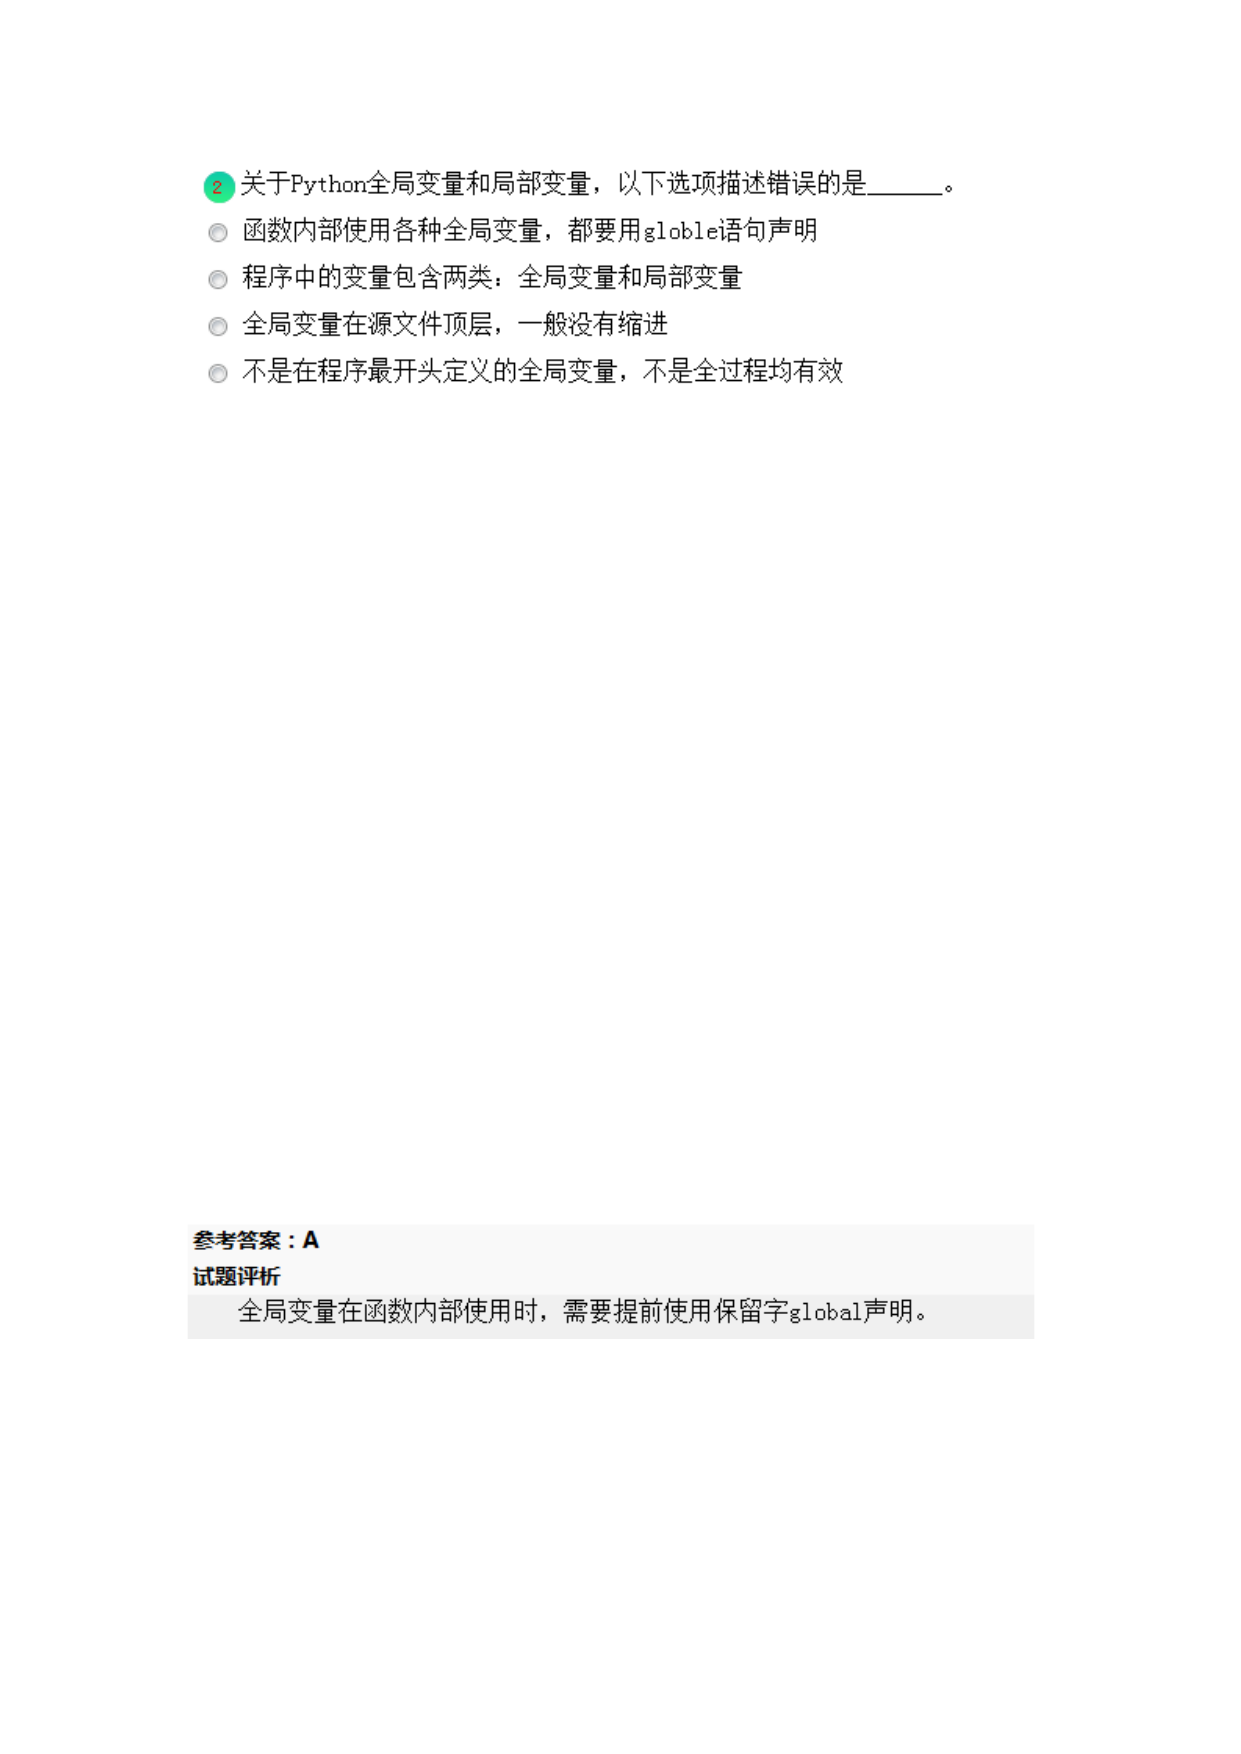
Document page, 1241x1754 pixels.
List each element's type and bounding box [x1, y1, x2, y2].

picture [187, 162, 1035, 1339]
